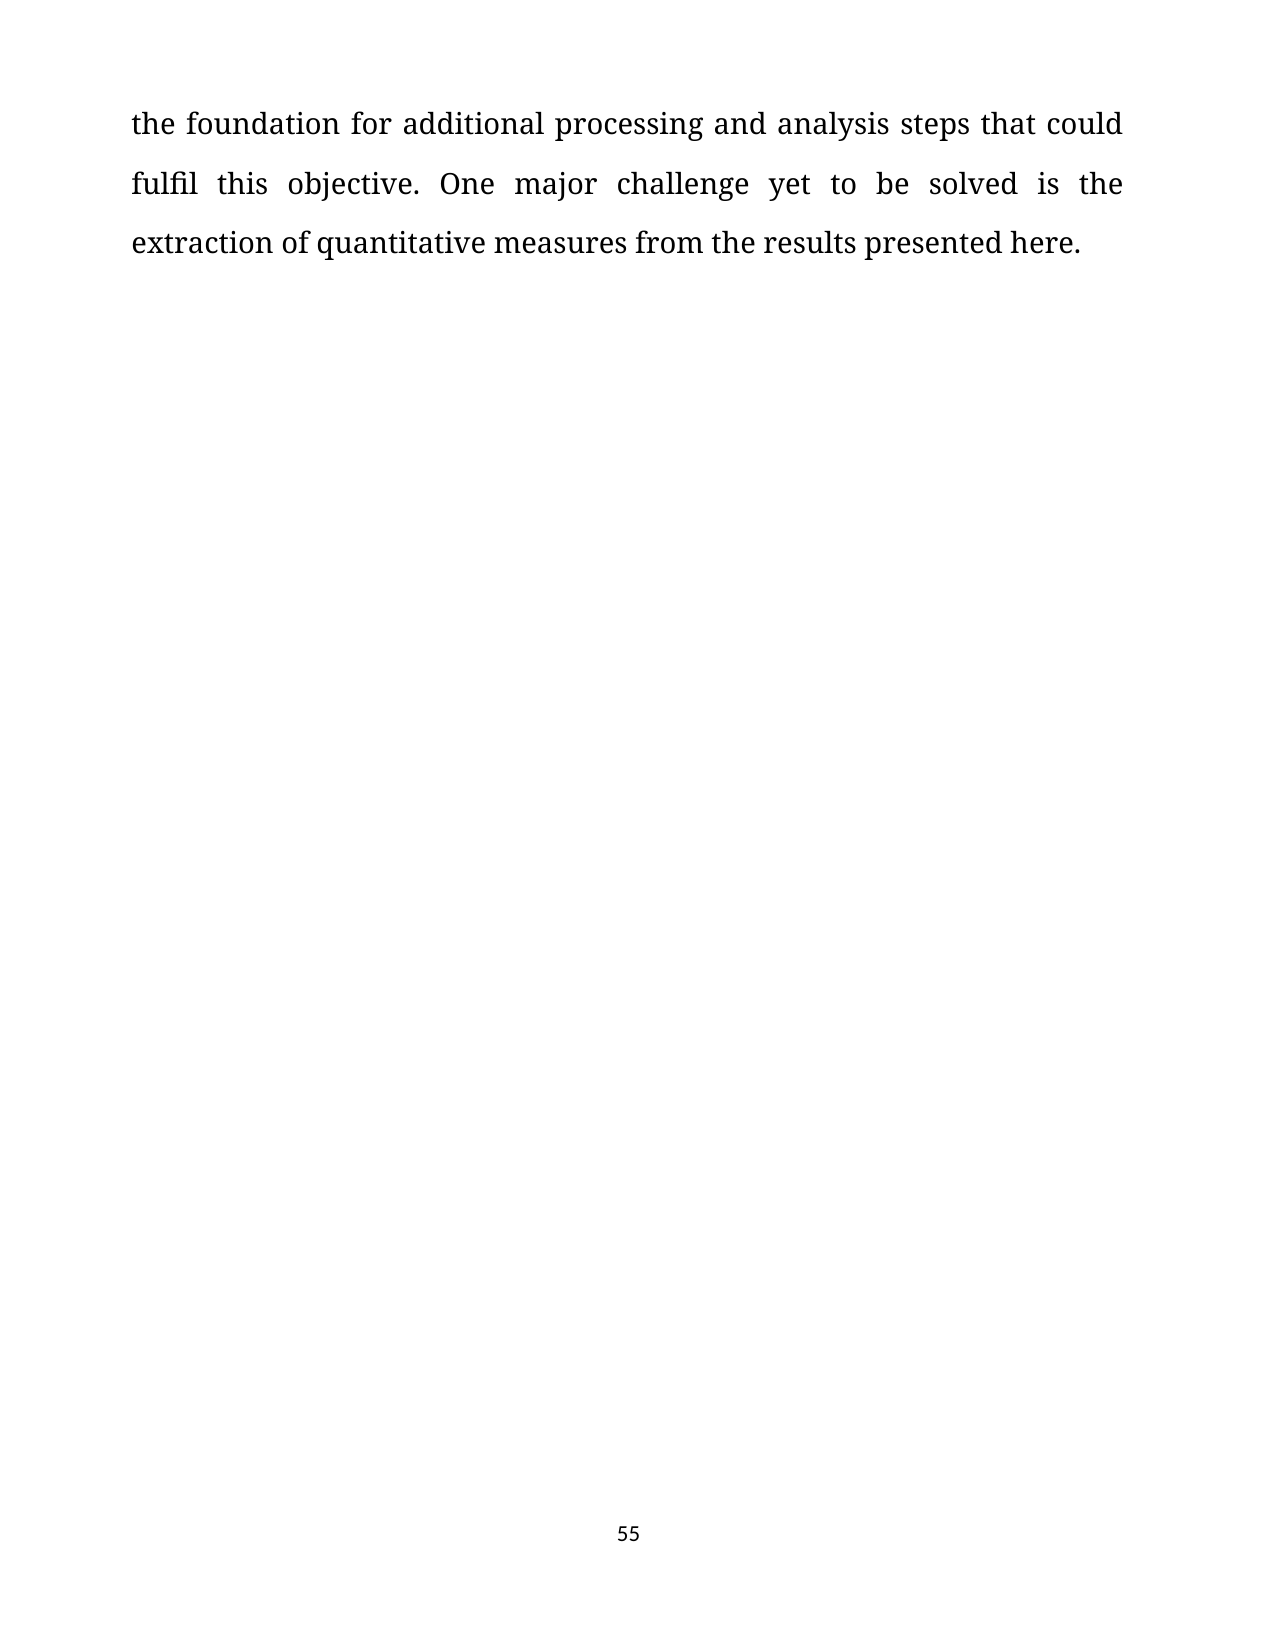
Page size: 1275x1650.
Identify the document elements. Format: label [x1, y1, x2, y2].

text [131, 103, 1125, 262]
